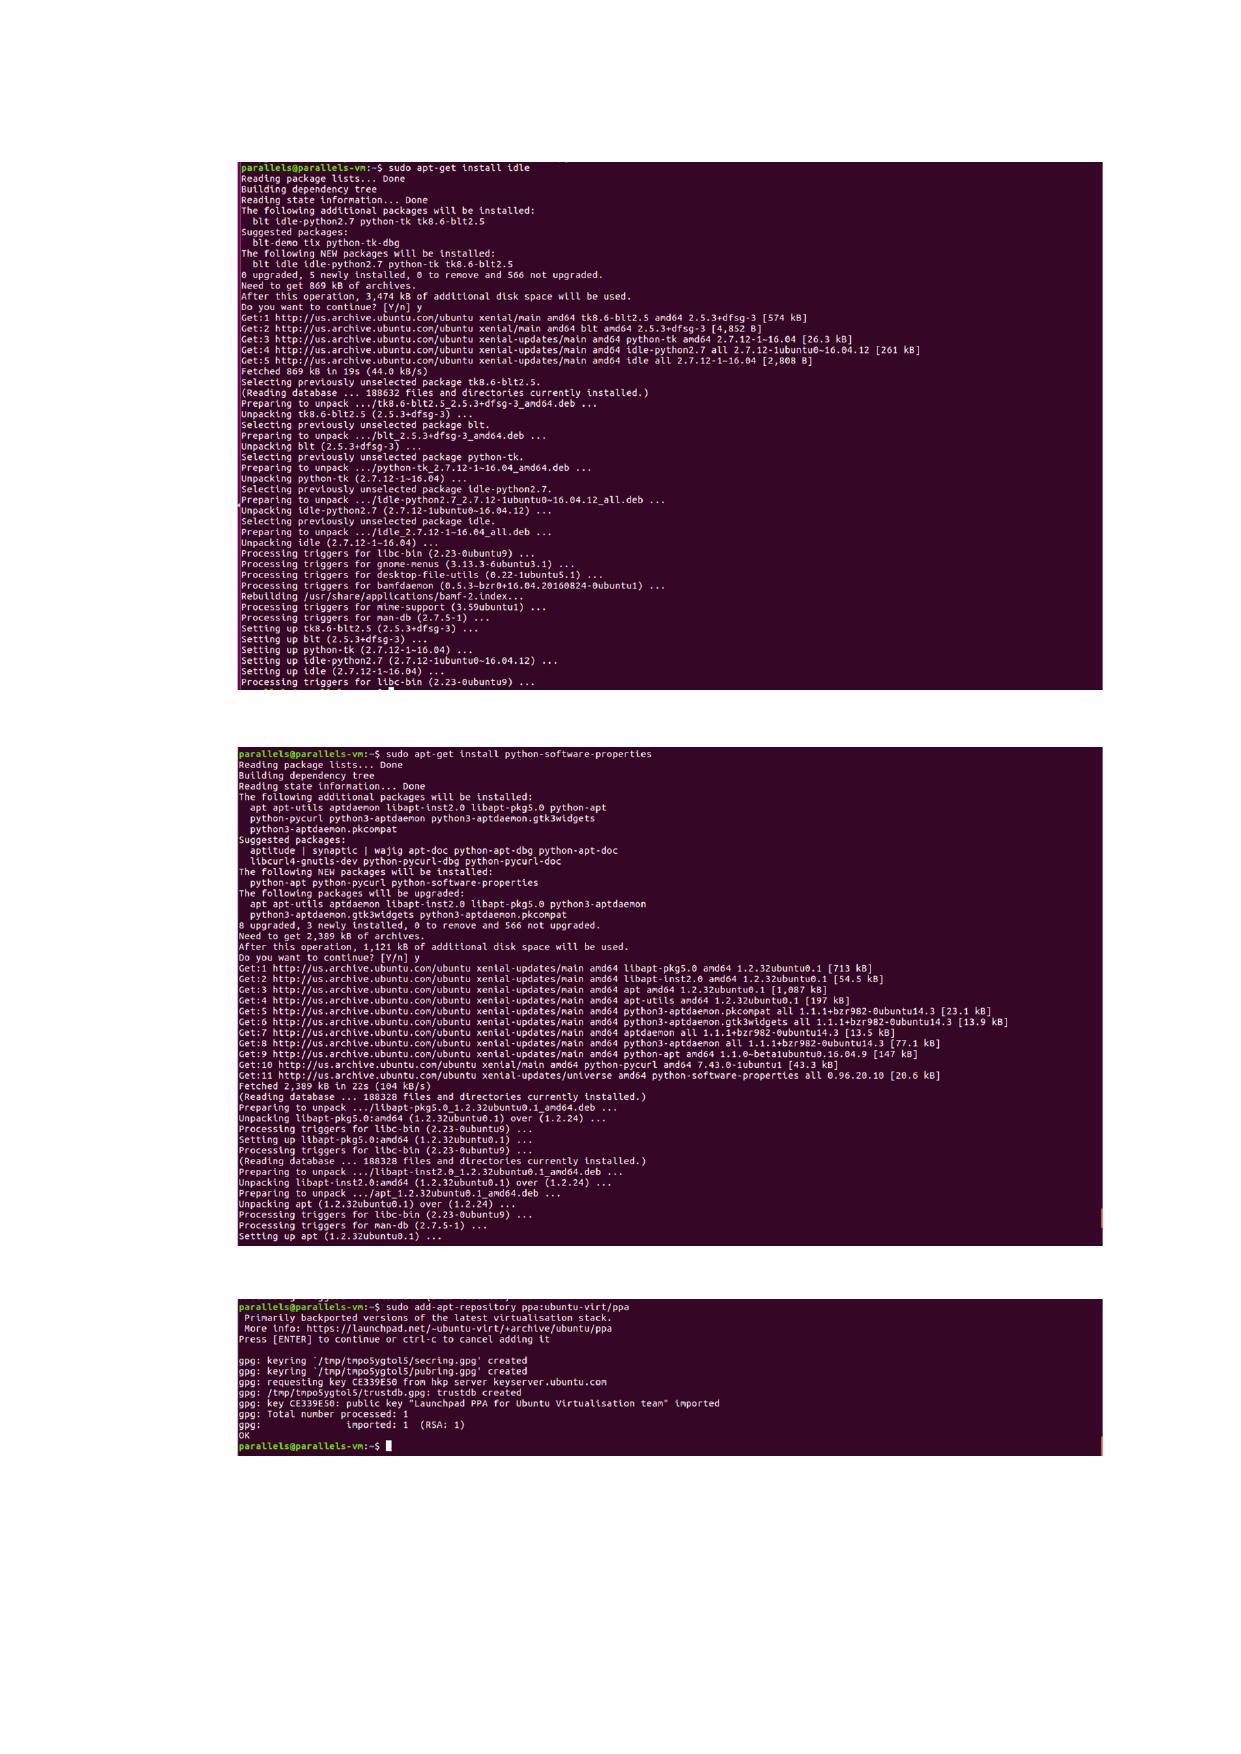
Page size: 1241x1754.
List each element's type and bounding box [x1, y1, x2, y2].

picture [237, 1299, 1103, 1456]
picture [237, 162, 1103, 690]
picture [237, 747, 1103, 1246]
